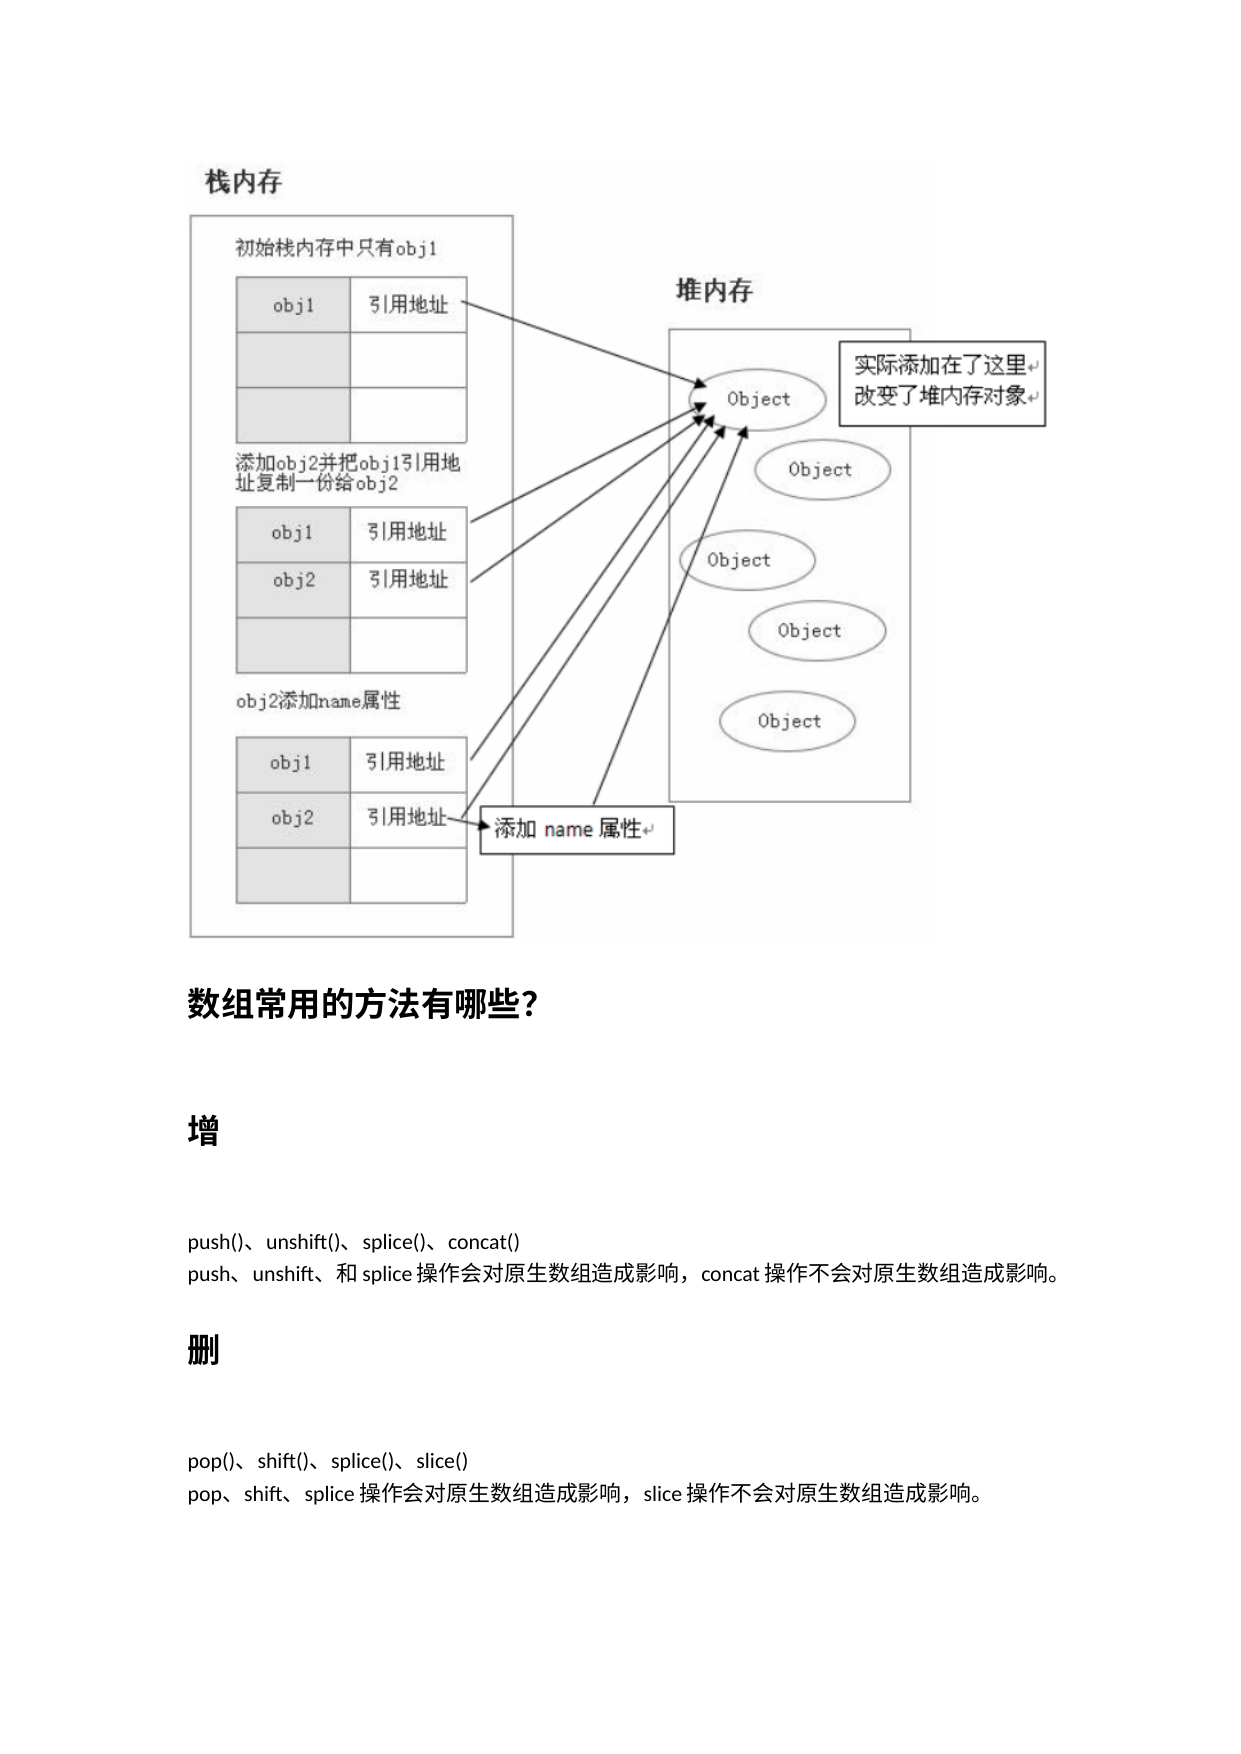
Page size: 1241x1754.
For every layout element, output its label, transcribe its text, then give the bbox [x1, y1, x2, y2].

subtitle 增 [187, 1096, 1053, 1161]
text push()、unshift()、splice()、concat() [187, 1223, 1053, 1256]
text push、unshift、和splice操作会对原生数组造成影响，concat操作不会对原生数组造成影响。 [187, 1256, 1053, 1288]
subtitle 数组常用的方法有哪些？ [187, 969, 1053, 1034]
subtitle 删 [187, 1316, 1053, 1381]
text pop()、shift()、splice()、slice() [187, 1443, 1053, 1475]
text pop、shift、splice操作会对原生数组造成影响，slice操作不会对原生数组造成影响。 [187, 1475, 1053, 1508]
picture [187, 162, 1053, 939]
